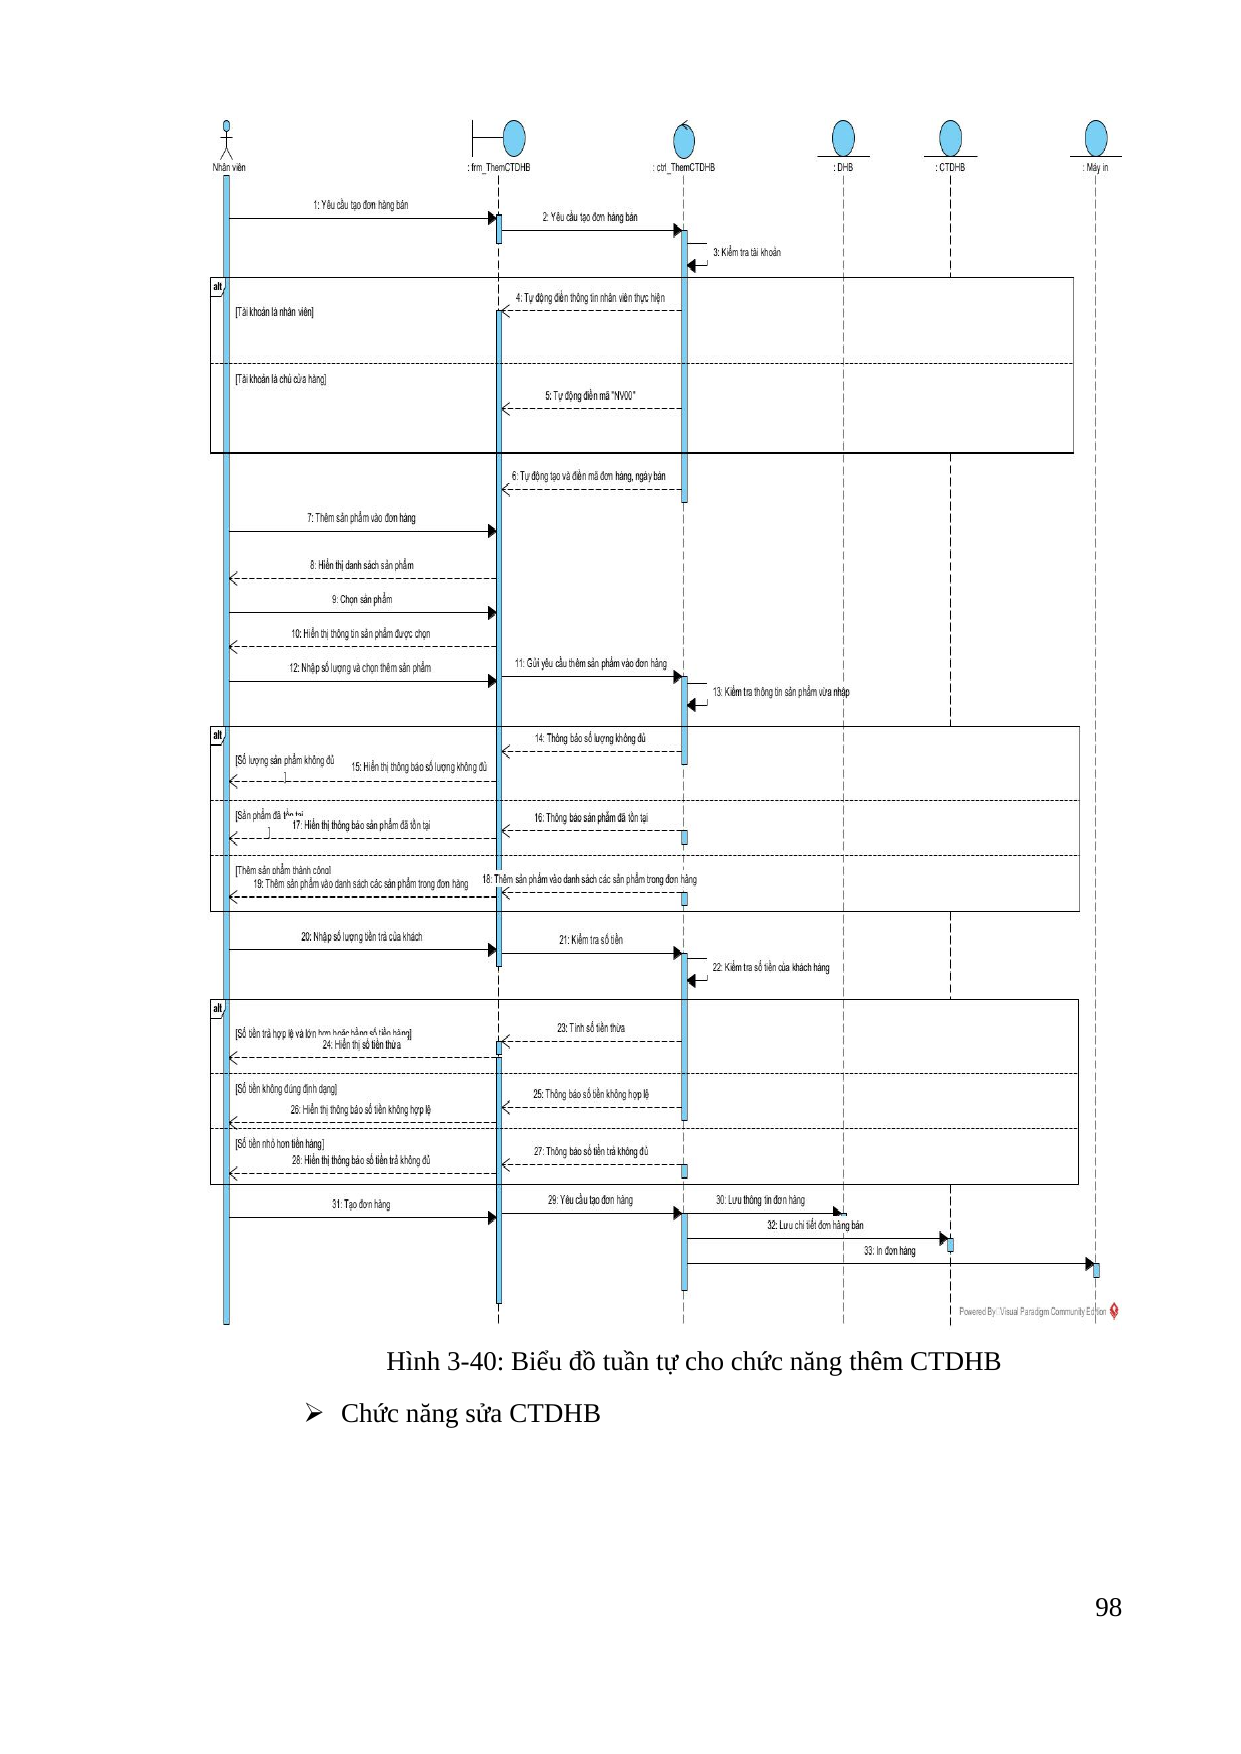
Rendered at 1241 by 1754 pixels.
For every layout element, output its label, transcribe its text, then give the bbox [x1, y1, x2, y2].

picture [206, 118, 1122, 1330]
list Chức năng sửa CTDHB [303, 1397, 1122, 1428]
